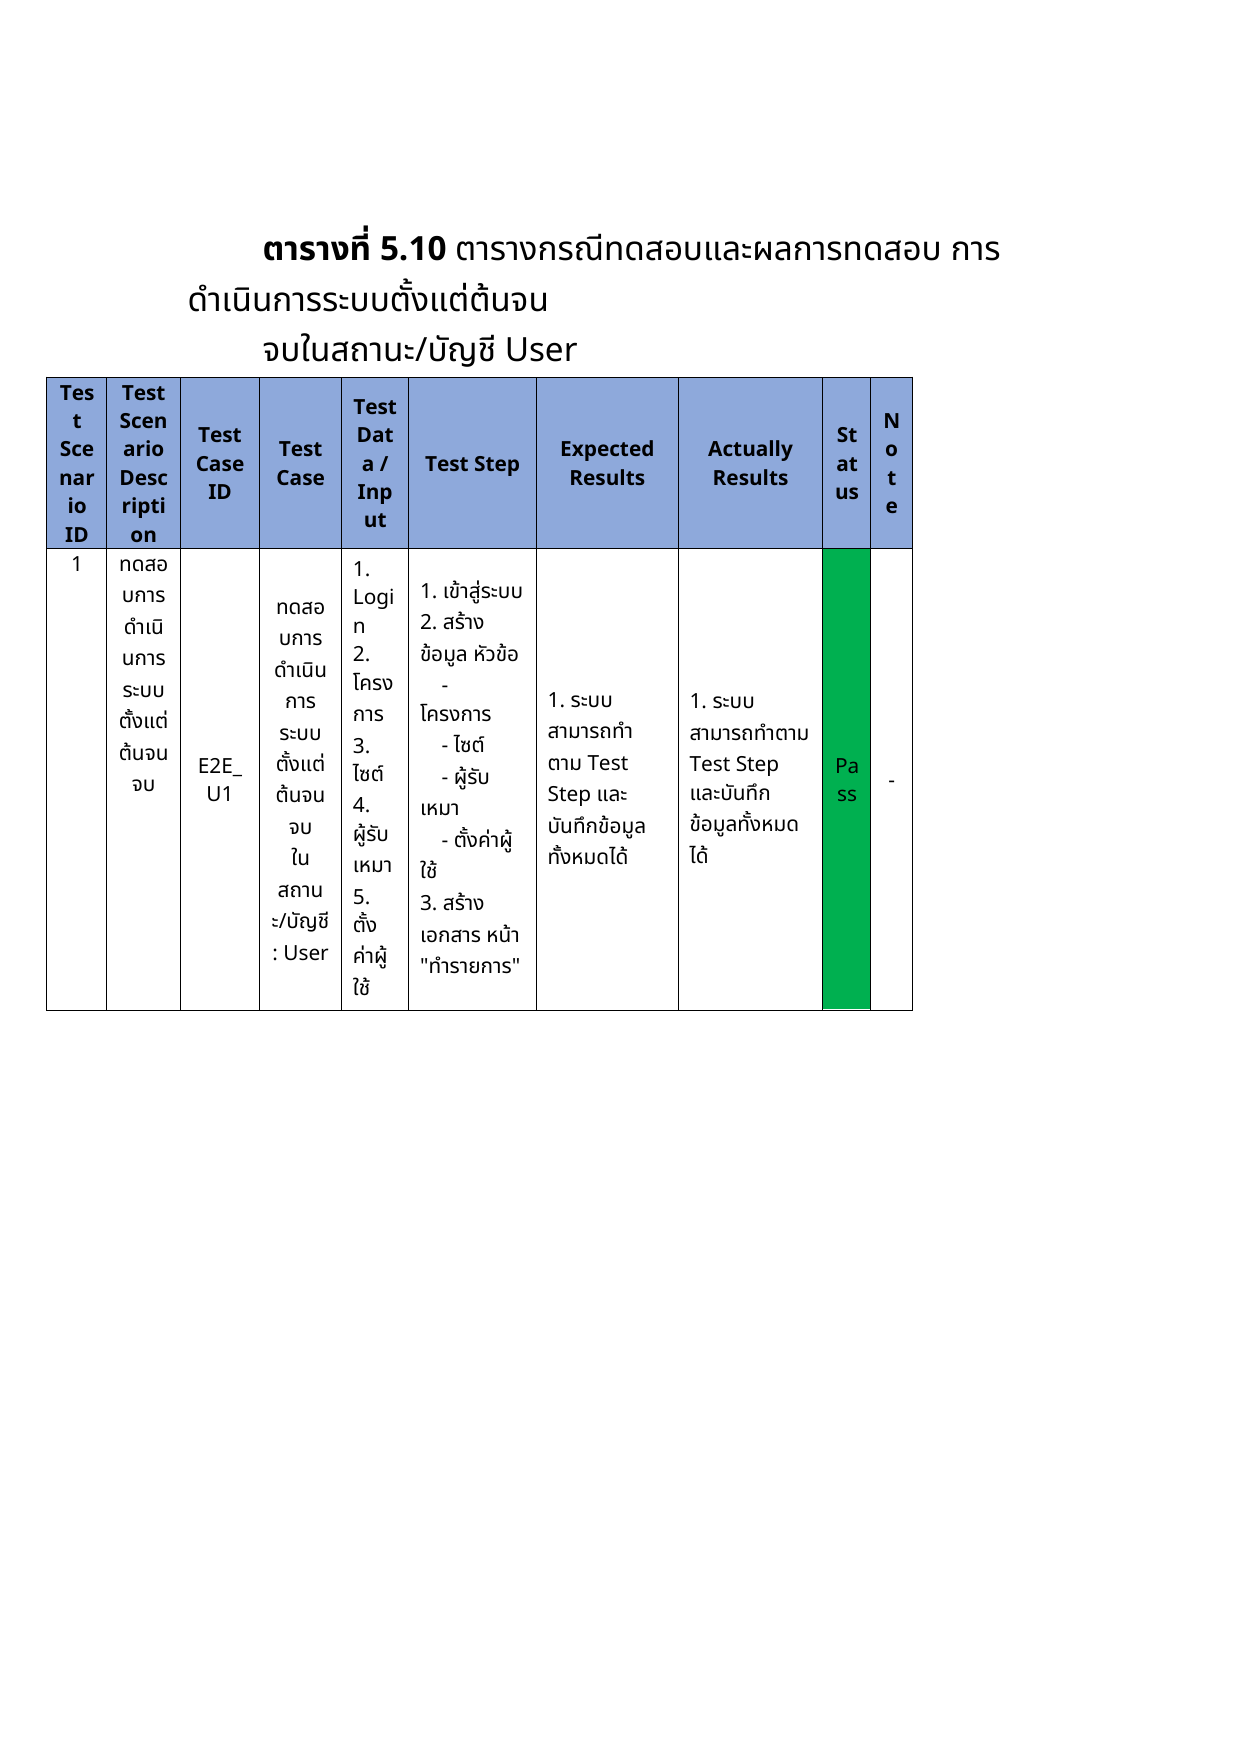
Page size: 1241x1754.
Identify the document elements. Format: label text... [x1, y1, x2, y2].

table_header Status [823, 378, 870, 548]
table_header Test Step [409, 378, 536, 548]
table_header Test Data / Input [342, 378, 408, 548]
table_header Note [871, 378, 912, 548]
table_cell E2E_U1 [181, 549, 259, 1009]
table_cell - [871, 549, 912, 1009]
table_cell 1. ระบบสามารถทำตาม Test Step และบันทึกข้อมูลทั้งหมดได้ [679, 549, 822, 1009]
table_header Test Case [260, 378, 341, 548]
text ตารางที่ 5.10 ตารางกรณีทดสอบและผลการทดสอบ การดำเนินการระบบตั้งแต่ต้นจน [187, 225, 1053, 326]
table_header Test Scenario Description [107, 378, 180, 548]
table_cell 1. ระบบสามารถทำตาม Test Step และบันทึกข้อมูลทั้งหมดได้ [537, 549, 678, 1009]
text จบในสถานะ/บัญชี User [187, 326, 1053, 377]
table_cell 1. เข้าสู่ระบบ 2. สร้างข้อมูล หัวข้อ - โครงการ - ไซต์ - ผู้รับเหมา - ตั้งค่าผู้ใช้ 3. สร้างเอกสาร หน้า "ทำรายการ" [409, 549, 536, 1009]
table_cell 1. Login 2. โครงการ 3. ไซต์ 4. ผู้รับเหมา 5. ตั้งค่าผู้ใช้ [342, 549, 408, 1009]
table_cell Pass [823, 549, 870, 1009]
table_header Expected Results [537, 378, 678, 548]
table_cell ทดสอบการดำเนินการระบบตั้งแต่ต้นจนจบ ในสถานะ/บัญชี : User [260, 549, 341, 1009]
table_cell 1 [47, 549, 106, 1009]
table_header Test Case ID [181, 378, 259, 548]
table_header Actually Results [679, 378, 822, 548]
table_header Test Scenario ID [47, 378, 106, 548]
table_cell ทดสอบการดำเนินการระบบตั้งแต่ต้นจนจบ [107, 549, 180, 1009]
